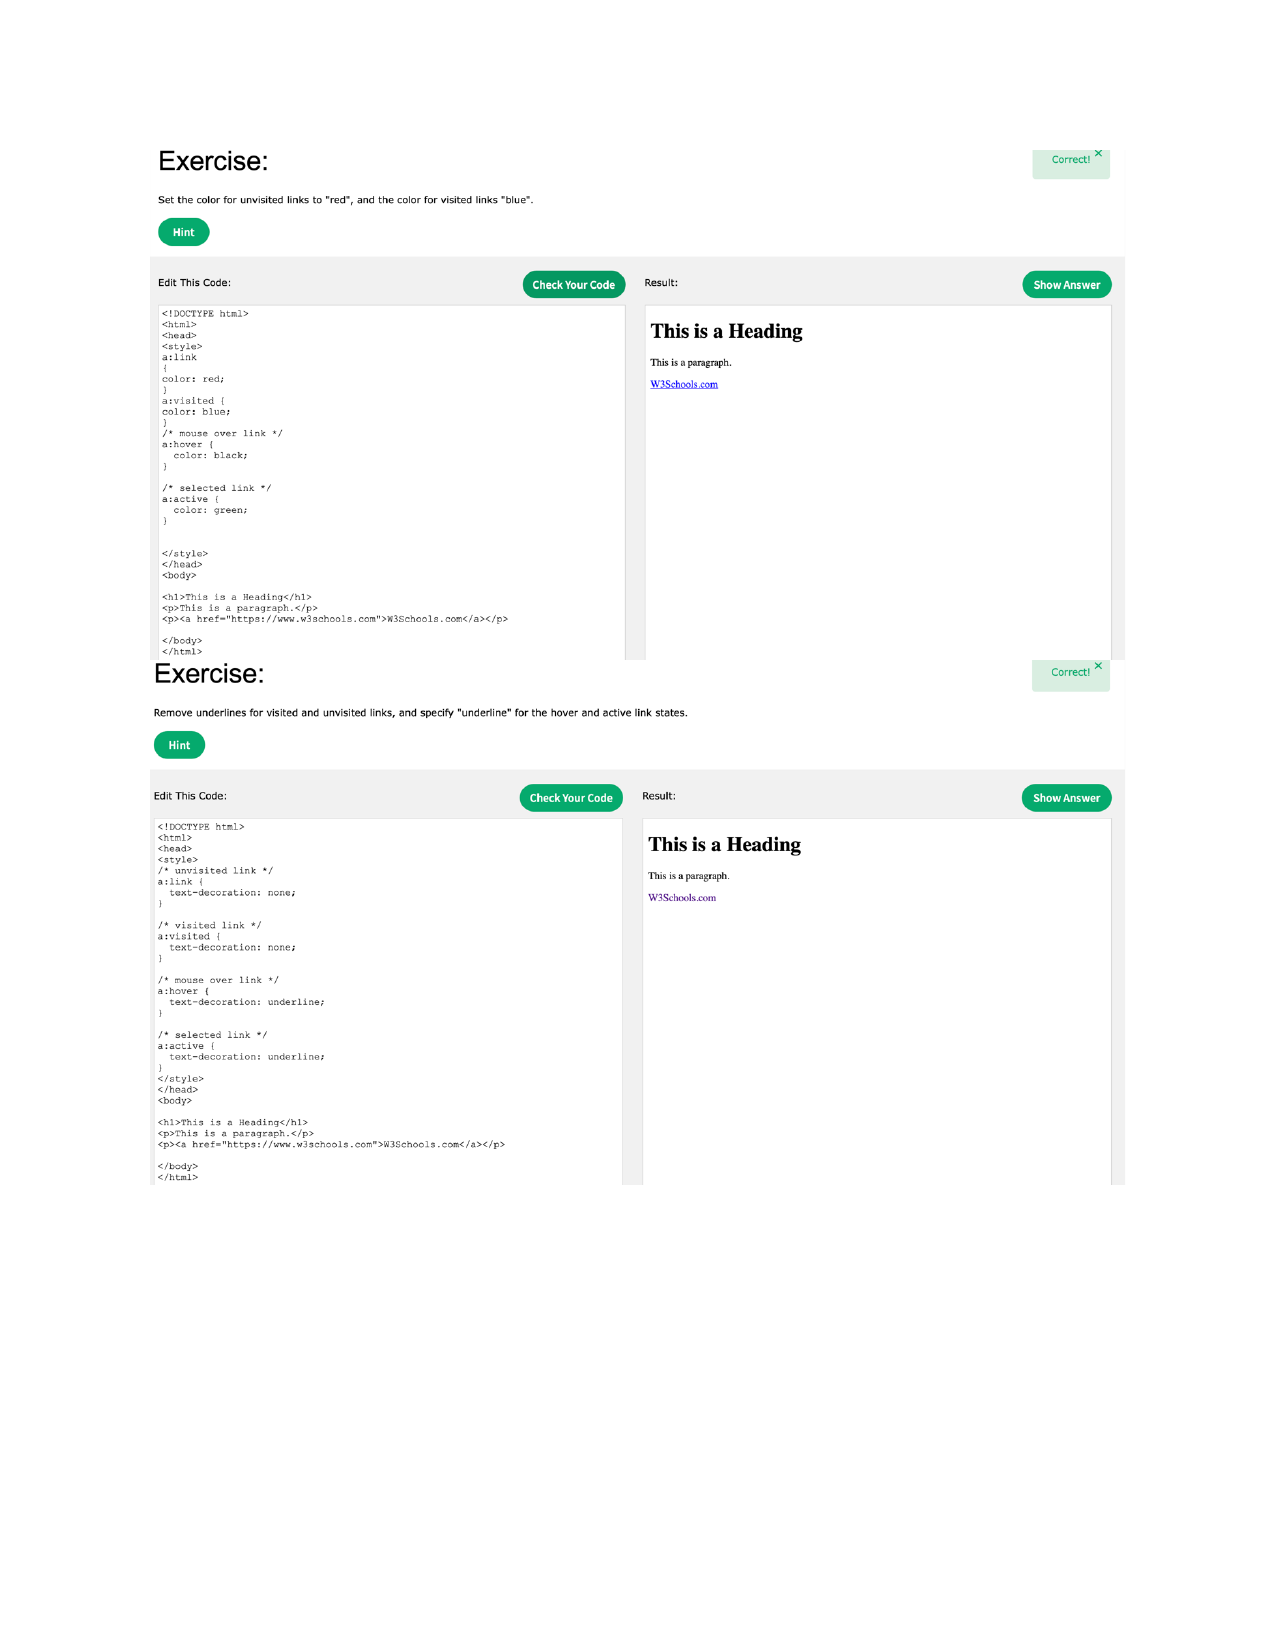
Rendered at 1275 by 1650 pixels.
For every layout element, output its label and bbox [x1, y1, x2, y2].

picture [150, 150, 1125, 1185]
